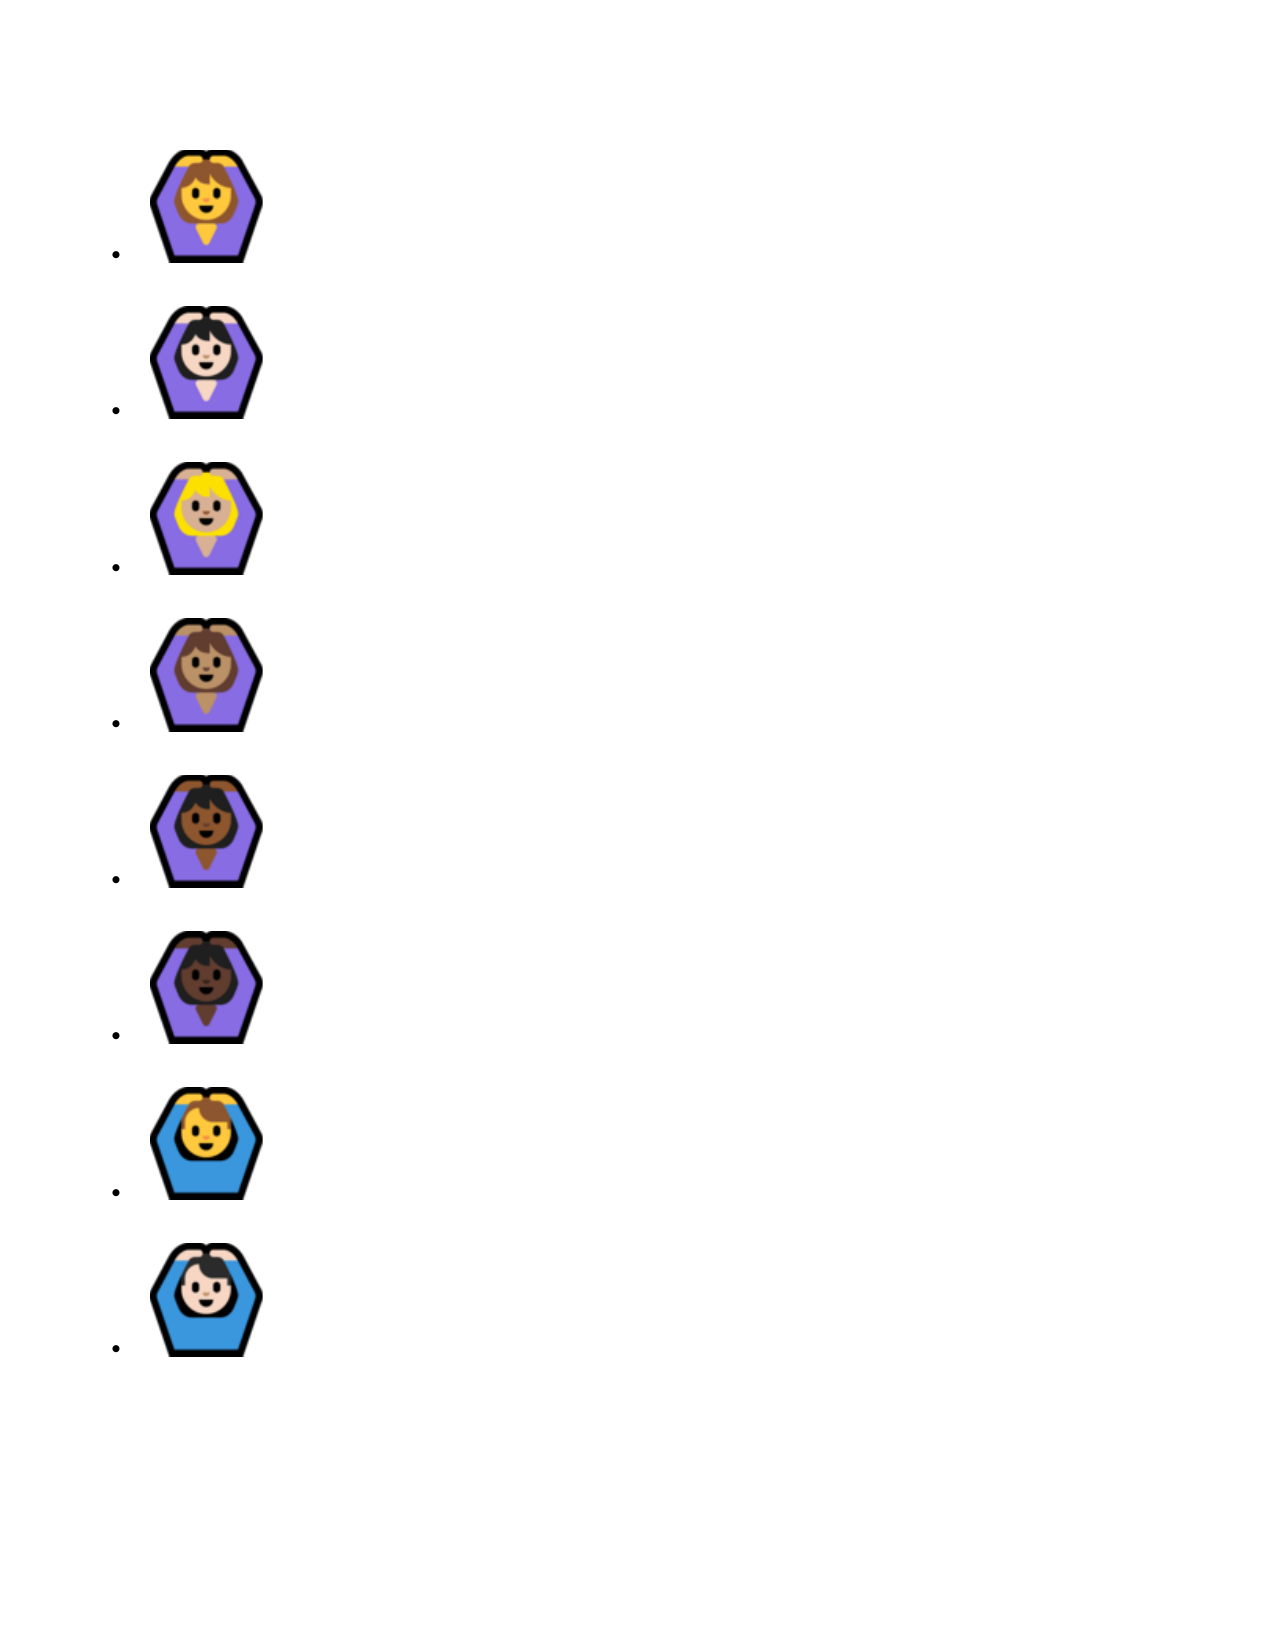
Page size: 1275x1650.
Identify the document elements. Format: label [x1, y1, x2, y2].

picture [150, 1087, 263, 1200]
picture [150, 931, 263, 1044]
picture [150, 306, 263, 419]
picture [150, 618, 263, 732]
picture [150, 462, 263, 575]
picture [150, 1243, 263, 1357]
picture [150, 775, 263, 888]
picture [150, 150, 263, 263]
